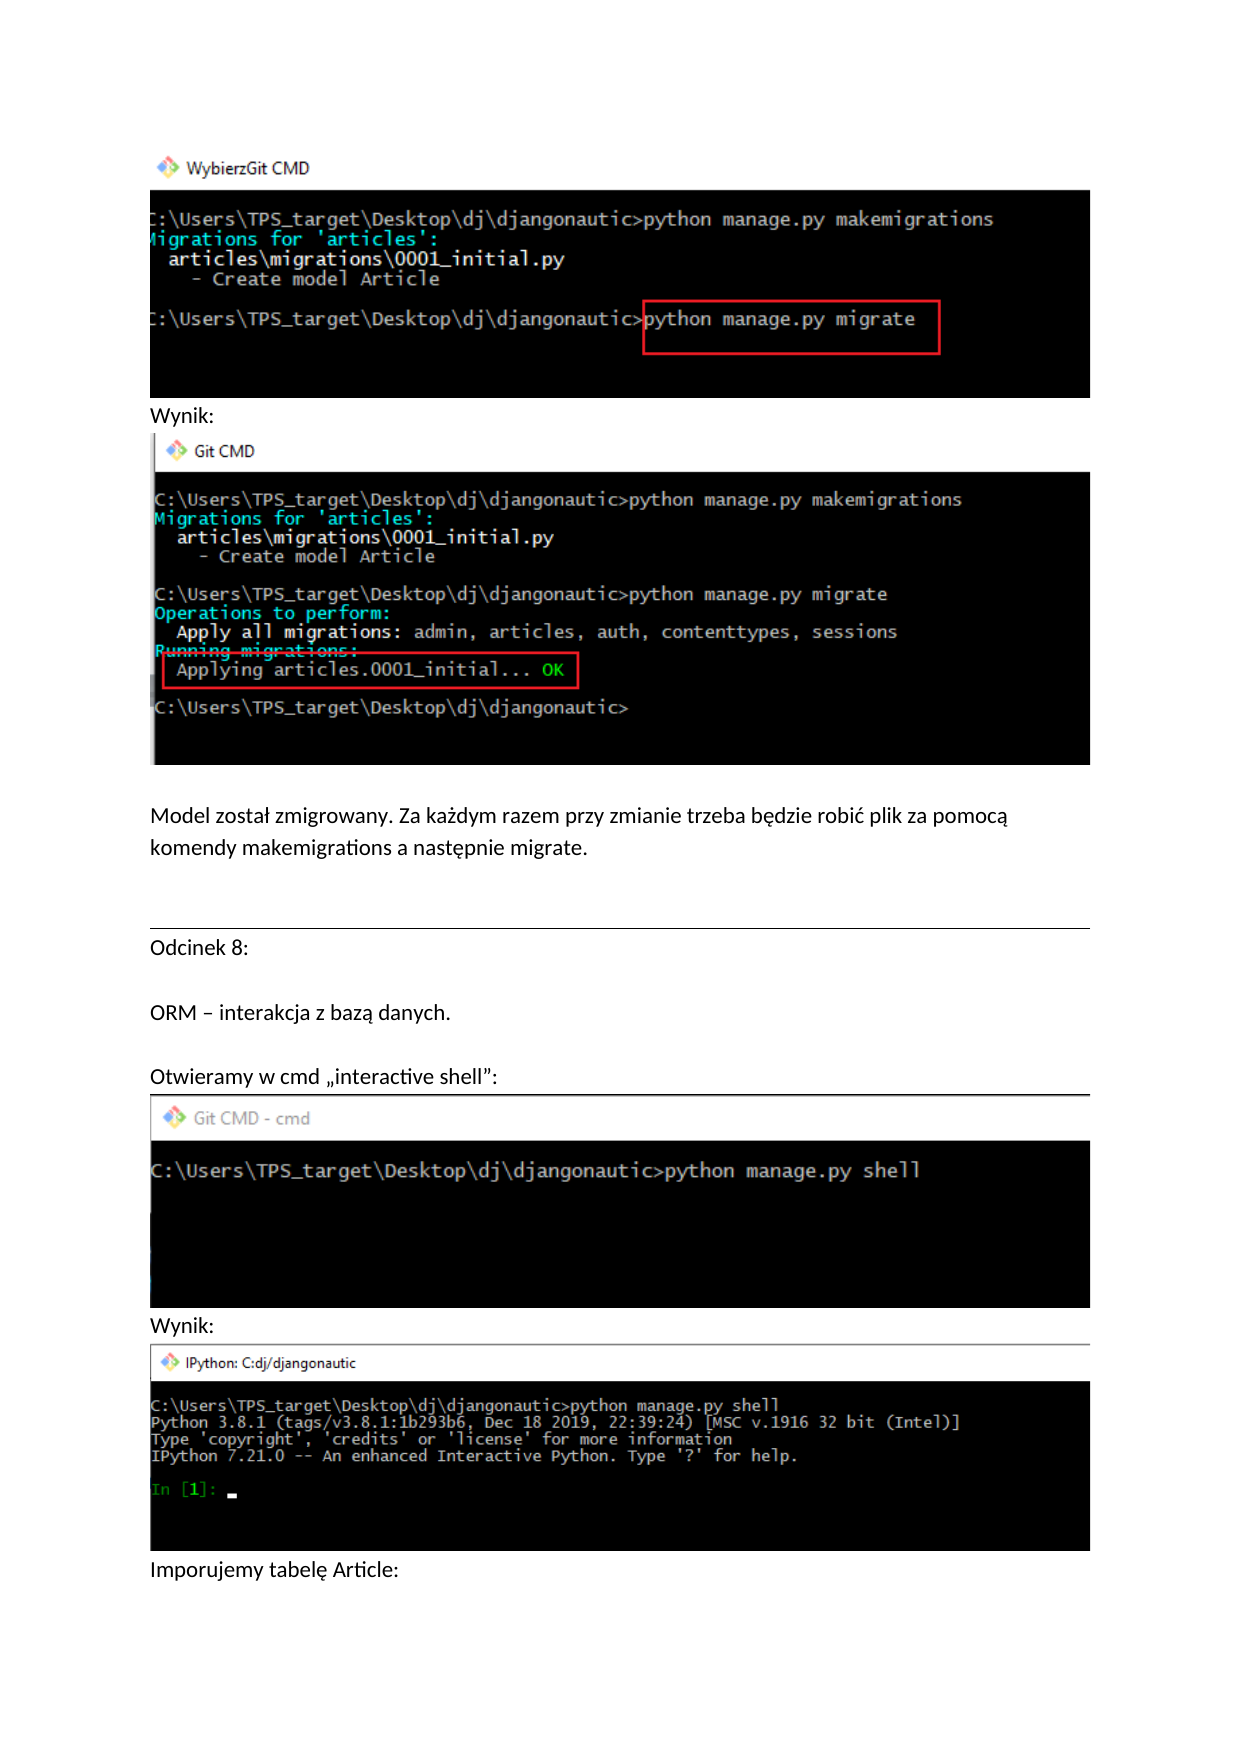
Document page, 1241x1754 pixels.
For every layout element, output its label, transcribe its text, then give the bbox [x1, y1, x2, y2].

text Odcinek 8: [150, 933, 1090, 961]
text Wynik: [150, 402, 1090, 429]
text Imporujemy tabelę Article: [150, 1555, 1090, 1583]
picture [150, 1343, 1091, 1551]
text Otwieramy w cmd „interactive shell”: [150, 1062, 1090, 1090]
picture [150, 1094, 1091, 1308]
picture [150, 150, 1091, 398]
picture [150, 433, 1091, 765]
text Model został zmigrowany. Za każdym razem przy zmianie trzeba będzie robić plik za pomocą komendy makemigrations a następnie migrate. [150, 801, 1090, 861]
text Wynik: [150, 1311, 1090, 1339]
text ORM – interakcja z bazą danych. [150, 998, 1090, 1026]
